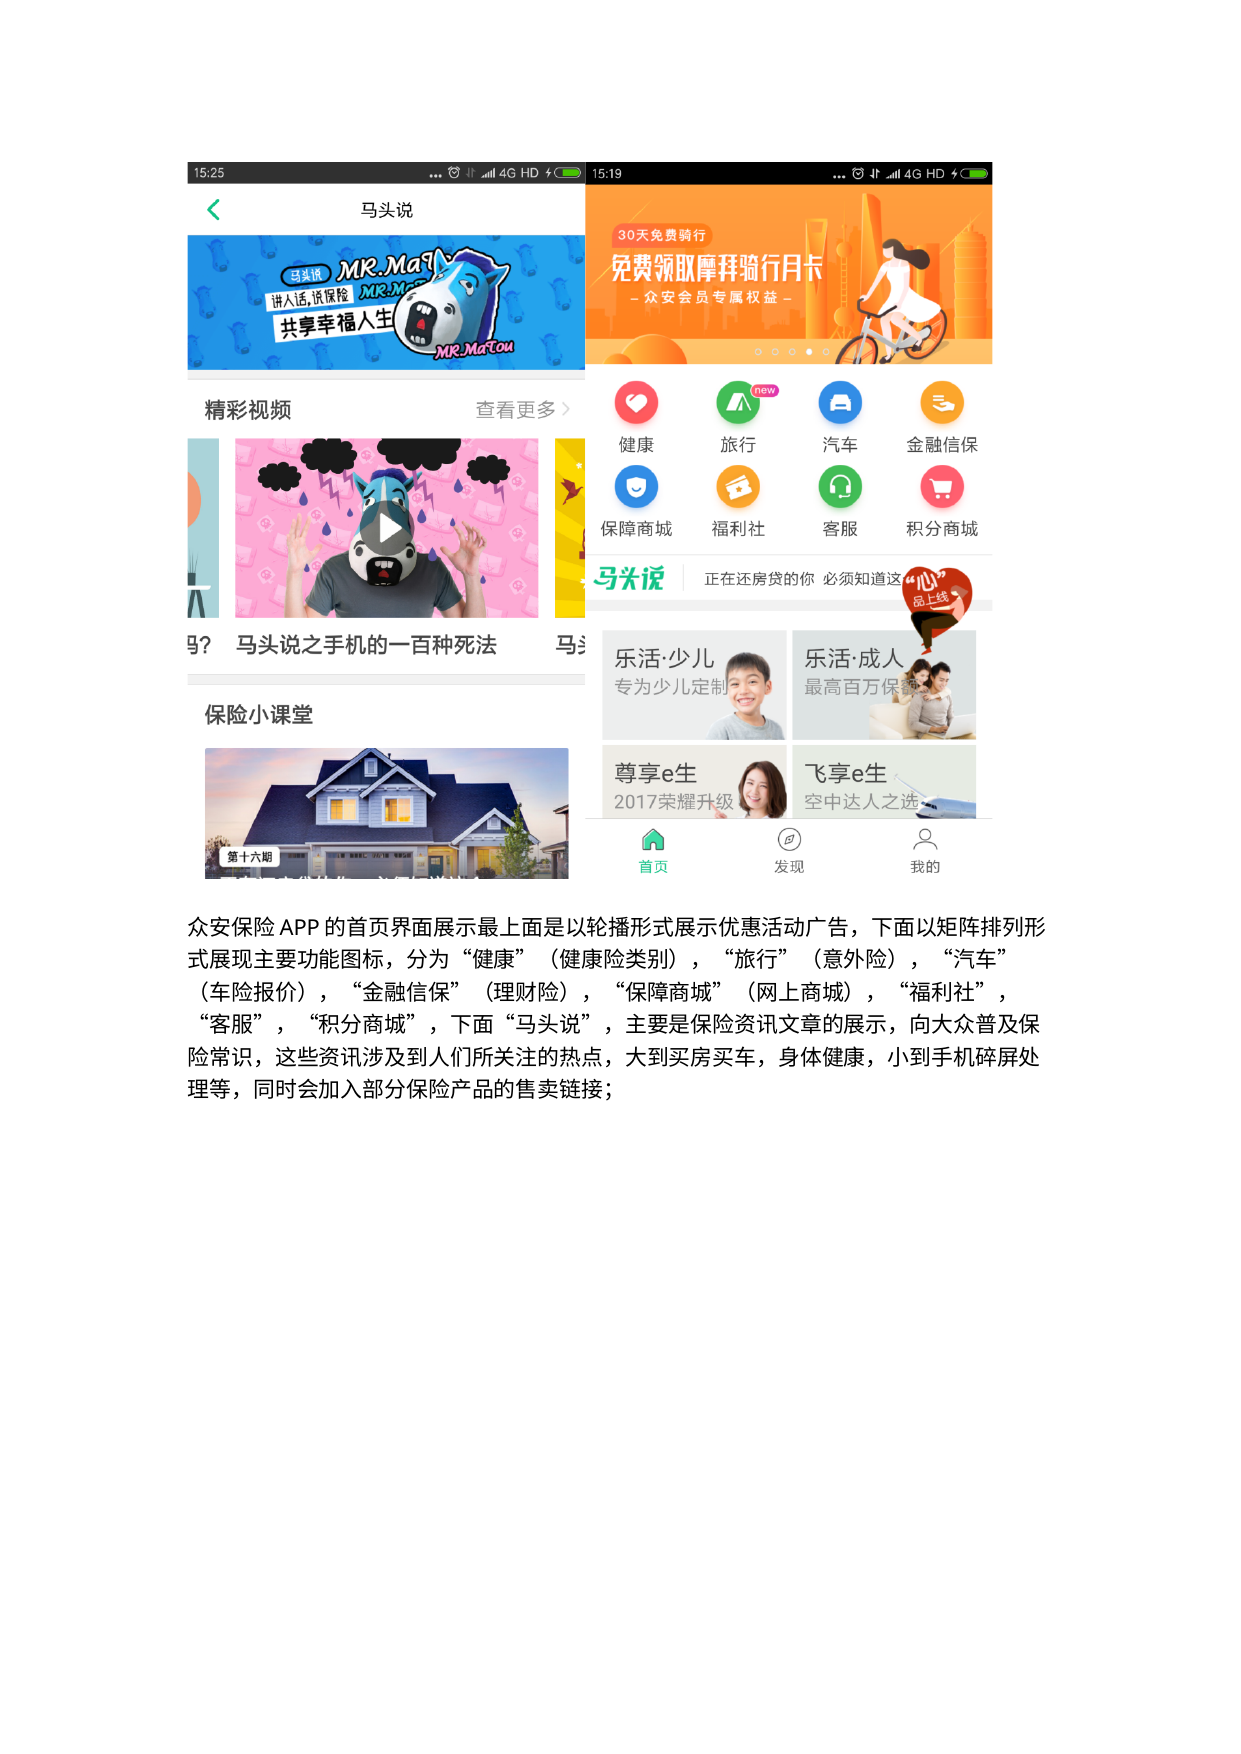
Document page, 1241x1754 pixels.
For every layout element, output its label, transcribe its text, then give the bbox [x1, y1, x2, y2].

text 众安保险APP的首页界面展示最上面是以轮播形式展示优惠活动广告，下面以矩阵排列形式展现主要功能图标，分为“健康”（健康险类别），“旅行”（意外险），“汽车”（车险报价），“金融信保”（理财险），“保障商城”（网上商城），“福利社”，“客服”，“积分商城”，下面“马头说”，主要是保险资讯文章的展示，向大众普及保险常识，这些资讯涉及到人们所关注的热点，大到买房买车，身体健康，小到手机碎屏处理等，同时会加入部分保险产品的售卖链接； [187, 909, 1053, 1104]
picture [187, 162, 993, 879]
